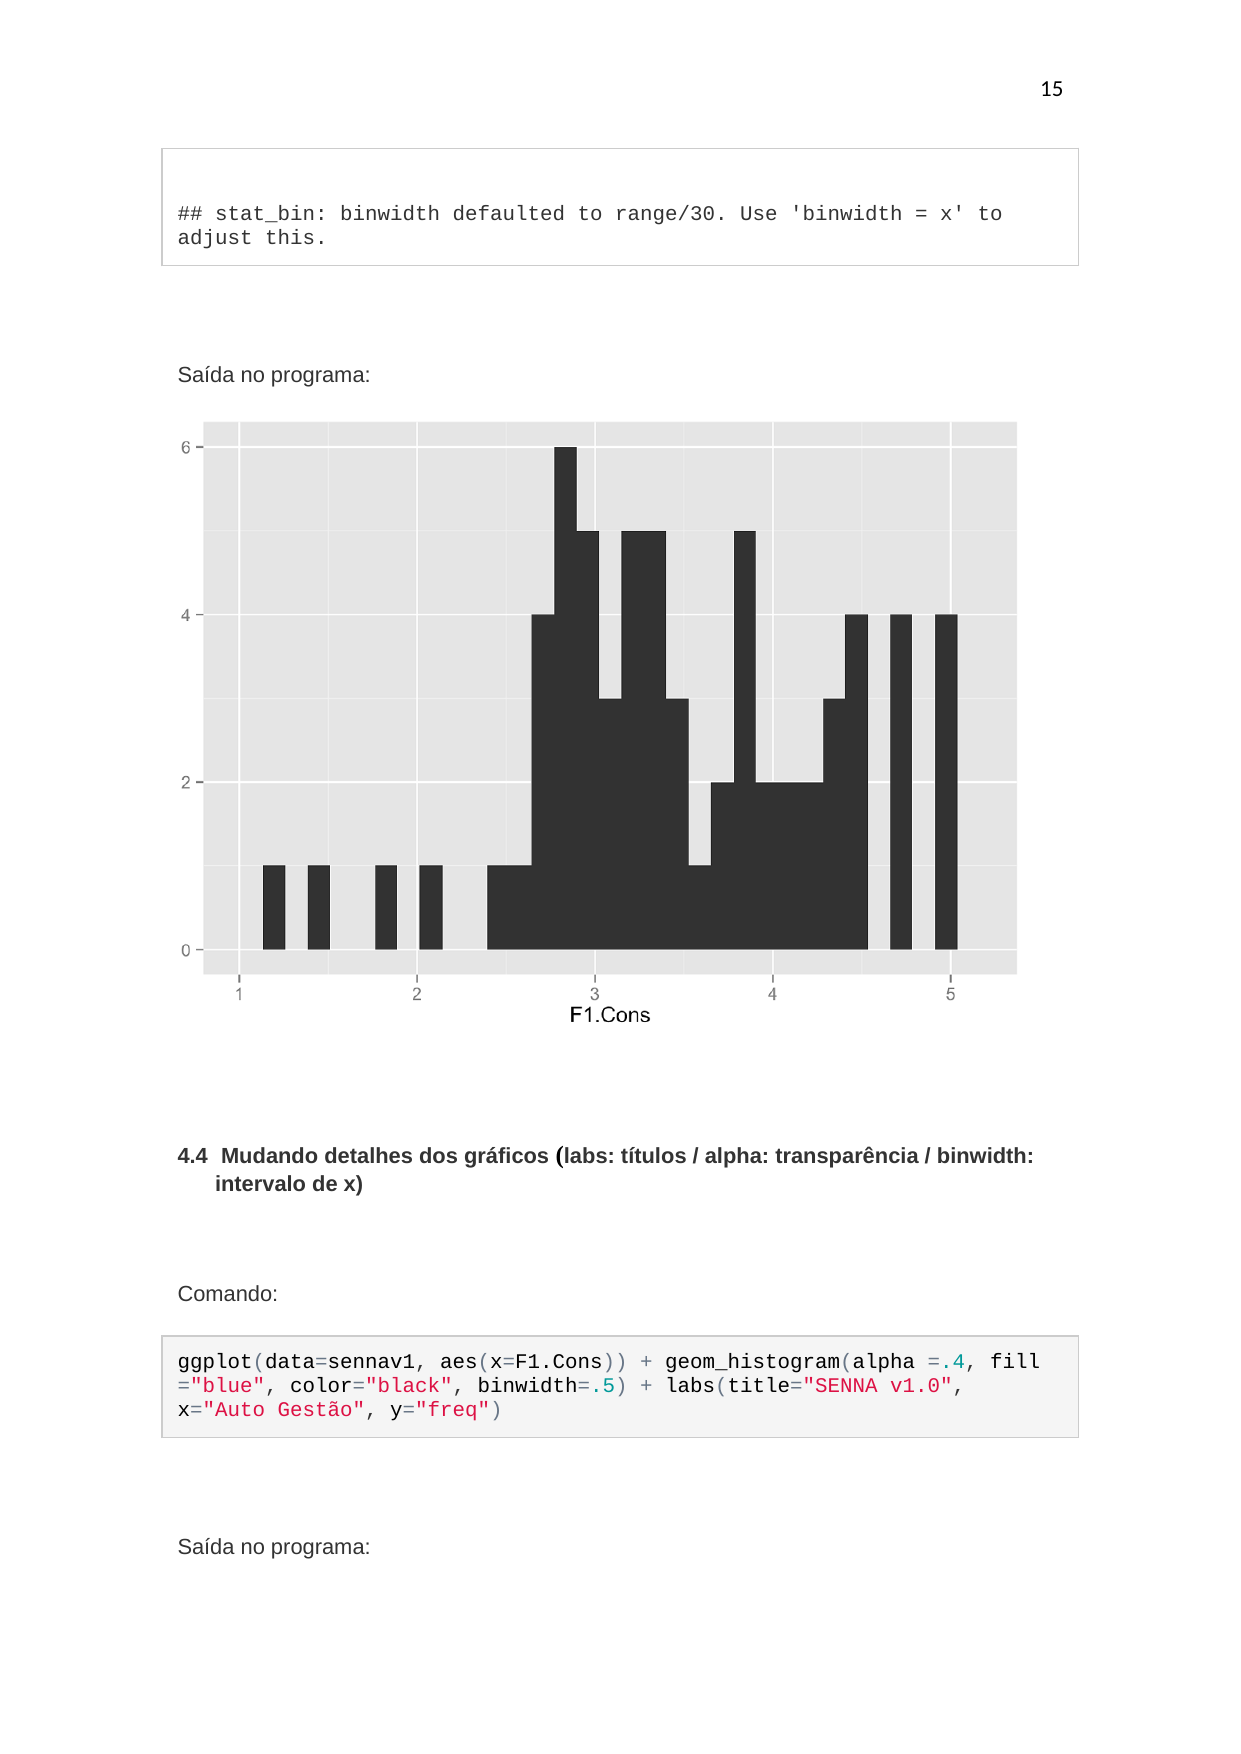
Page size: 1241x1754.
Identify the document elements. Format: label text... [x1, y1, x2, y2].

picture [177, 416, 1063, 1051]
text Comando: [177, 1275, 1063, 1306]
text Saída no programa: [177, 1528, 1063, 1559]
text Saída no programa: [177, 356, 1063, 387]
text ## stat_bin: binwidth defaulted to range/30. Use 'binwidth = x' to adjust this. [163, 187, 1078, 265]
list Mudando detalhes dos gráficos (labs: títulos / alpha: transparência / binwidth: intervalo de x) [177, 1140, 1063, 1196]
text ggplot(data=sennav1, aes(x=F1.Cons)) + geom_histogram(alpha =.4, fill ="blue", color="black", binwidth=.5) + labs(title="SENNA v1.0", x="Auto Gestão", y="freq") [163, 1337, 1078, 1437]
